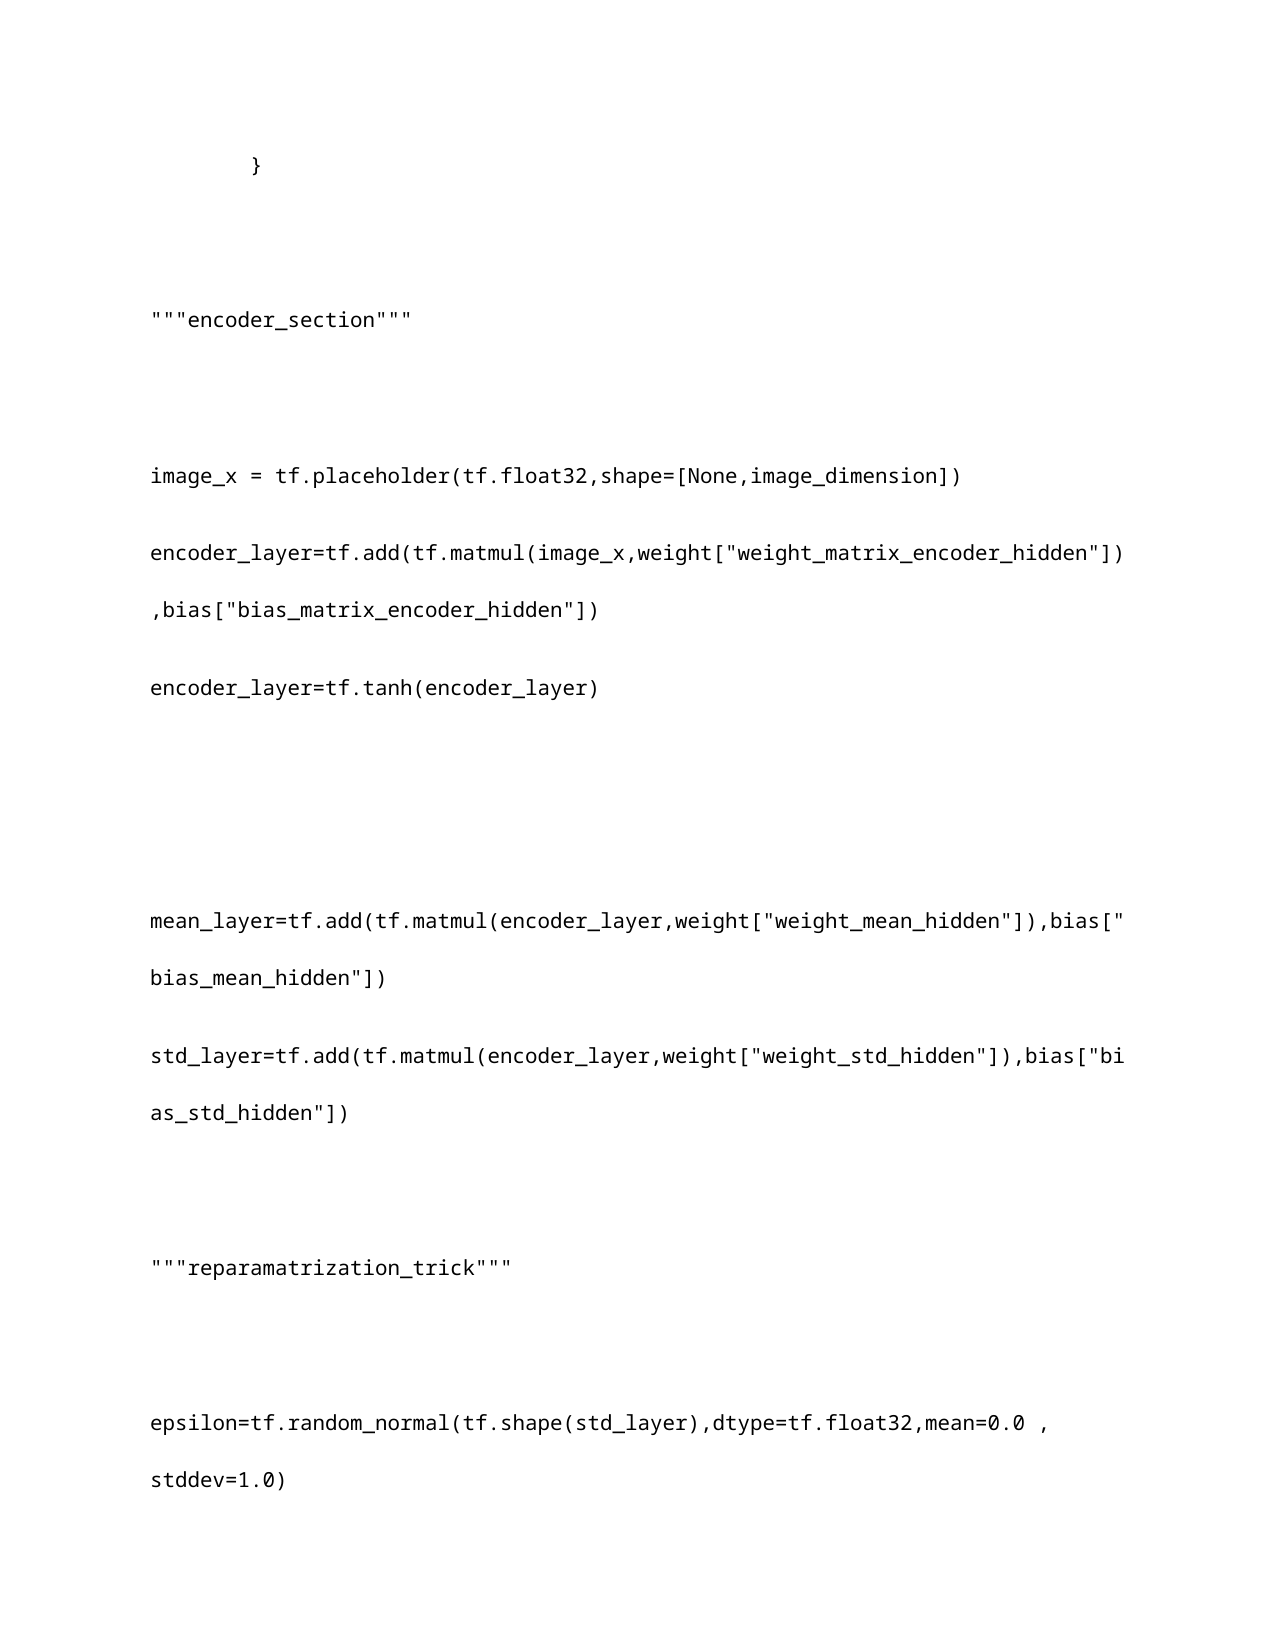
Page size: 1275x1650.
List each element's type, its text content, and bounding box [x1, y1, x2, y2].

text mean_layer=tf.add(tf.matmul(encoder_layer,weight["weight_mean_hidden"]),bias["bias_mean_hidden"]) [150, 906, 1125, 992]
text encoder_layer=tf.add(tf.matmul(image_x,weight["weight_matrix_encoder_hidden"]),bias["bias_matrix_encoder_hidden"]) [150, 538, 1125, 624]
text encoder_layer=tf.tanh(encoder_layer) [150, 673, 1125, 702]
text epsilon=tf.random_normal(tf.shape(std_layer),dtype=tf.float32,mean=0.0 , stddev=1.0) [150, 1408, 1125, 1494]
text std_layer=tf.add(tf.matmul(encoder_layer,weight["weight_std_hidden"]),bias["bias_std_hidden"]) [150, 1041, 1125, 1126]
text image_x = tf.placeholder(tf.float32,shape=[None,image_dimension]) [150, 461, 1125, 489]
text } [150, 150, 1125, 178]
text """reparamatrization_trick""" [150, 1253, 1125, 1282]
text """encoder_section""" [150, 305, 1125, 334]
